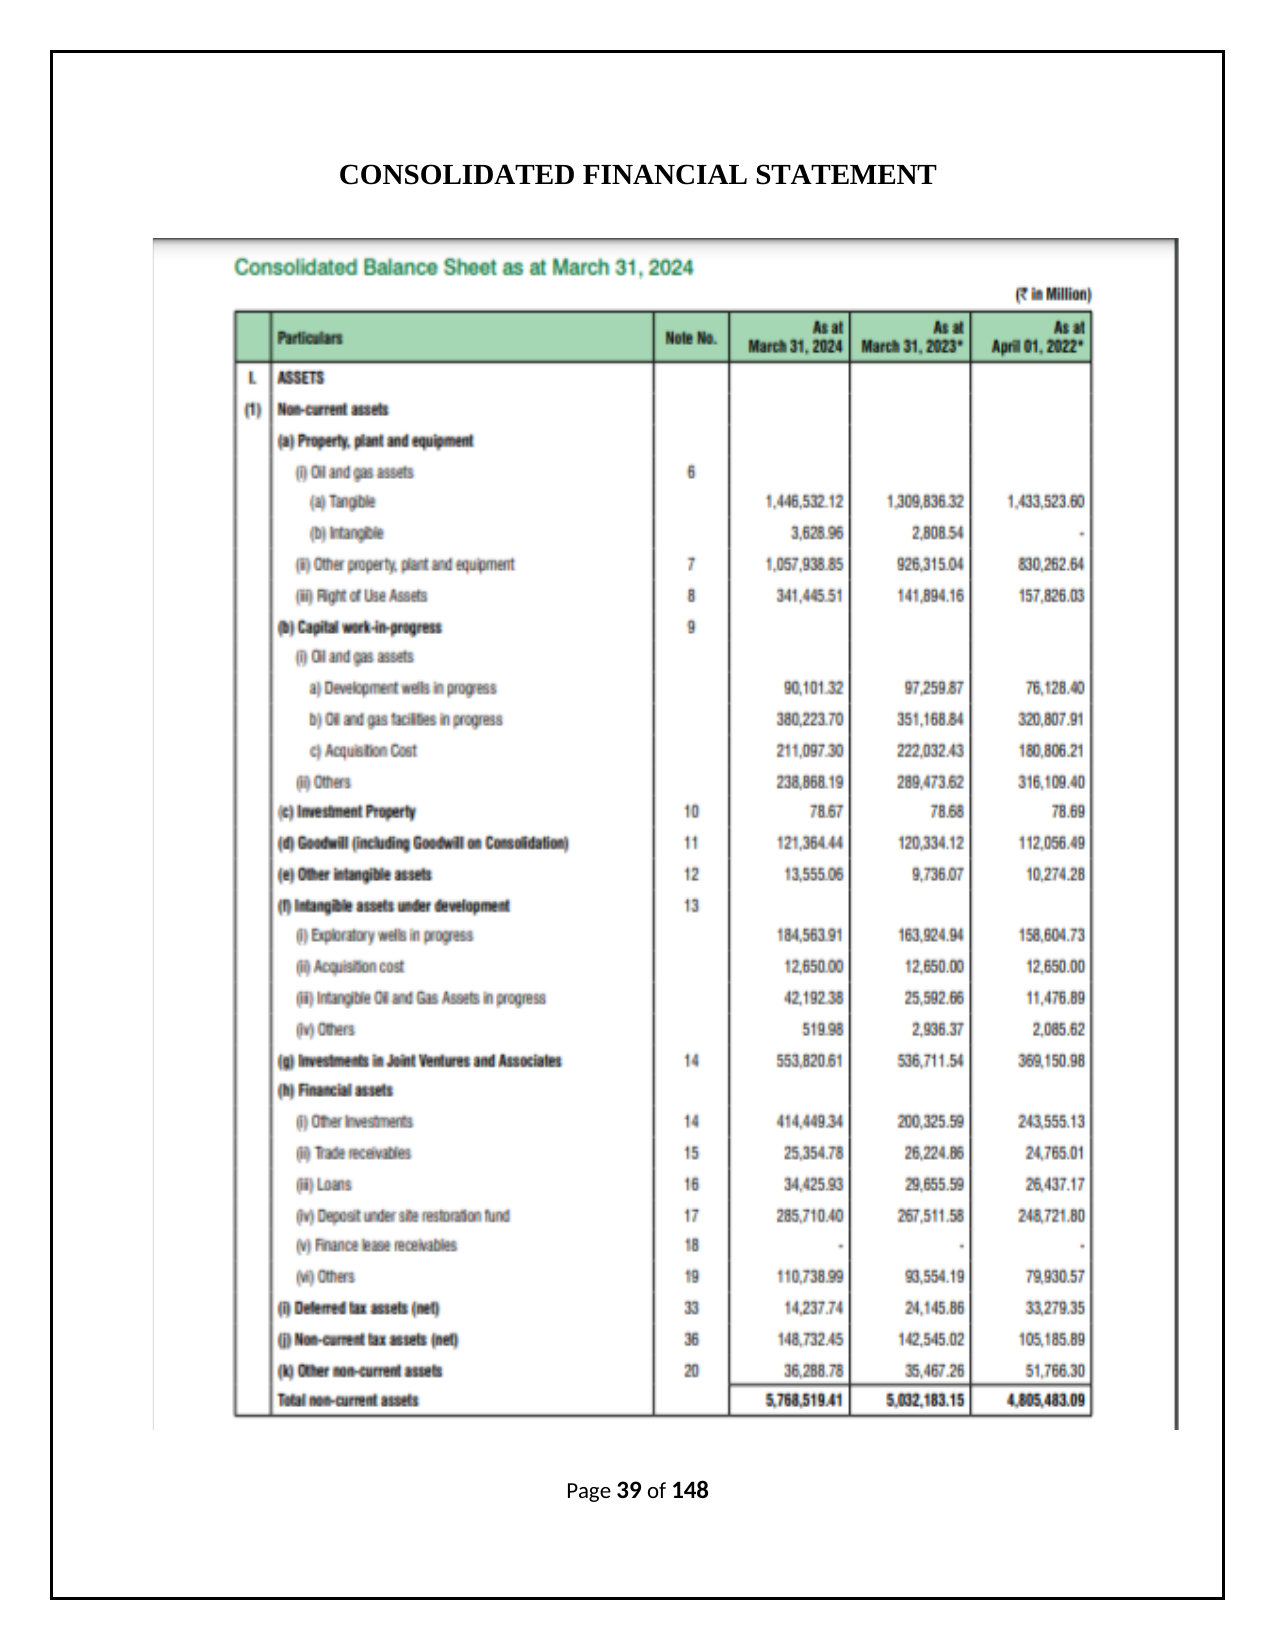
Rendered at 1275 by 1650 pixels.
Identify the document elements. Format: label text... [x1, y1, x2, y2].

picture [152, 238, 1179, 1430]
text CONSOLIDATED FINANCIAL STATEMENT [339, 157, 1162, 191]
